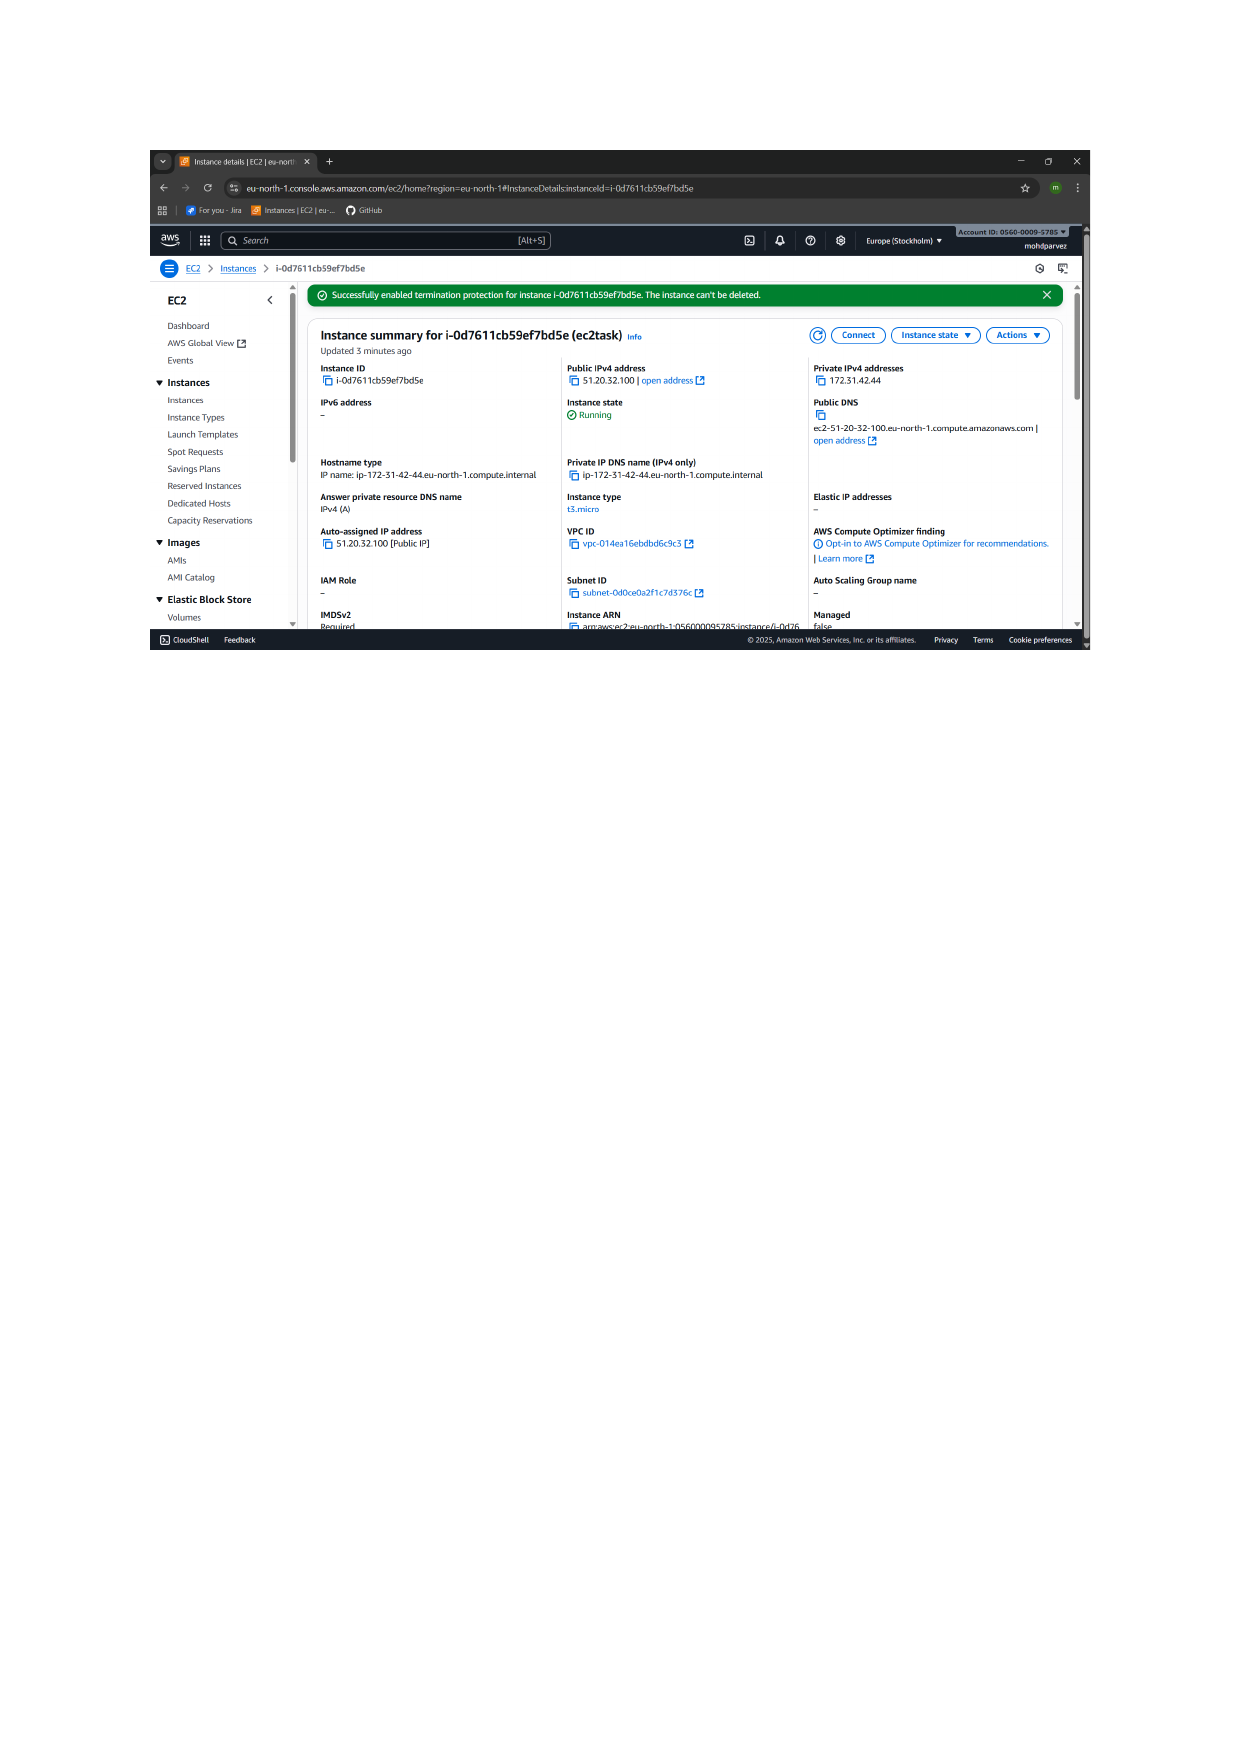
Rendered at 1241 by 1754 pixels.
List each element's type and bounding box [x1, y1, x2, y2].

picture [150, 150, 1091, 650]
